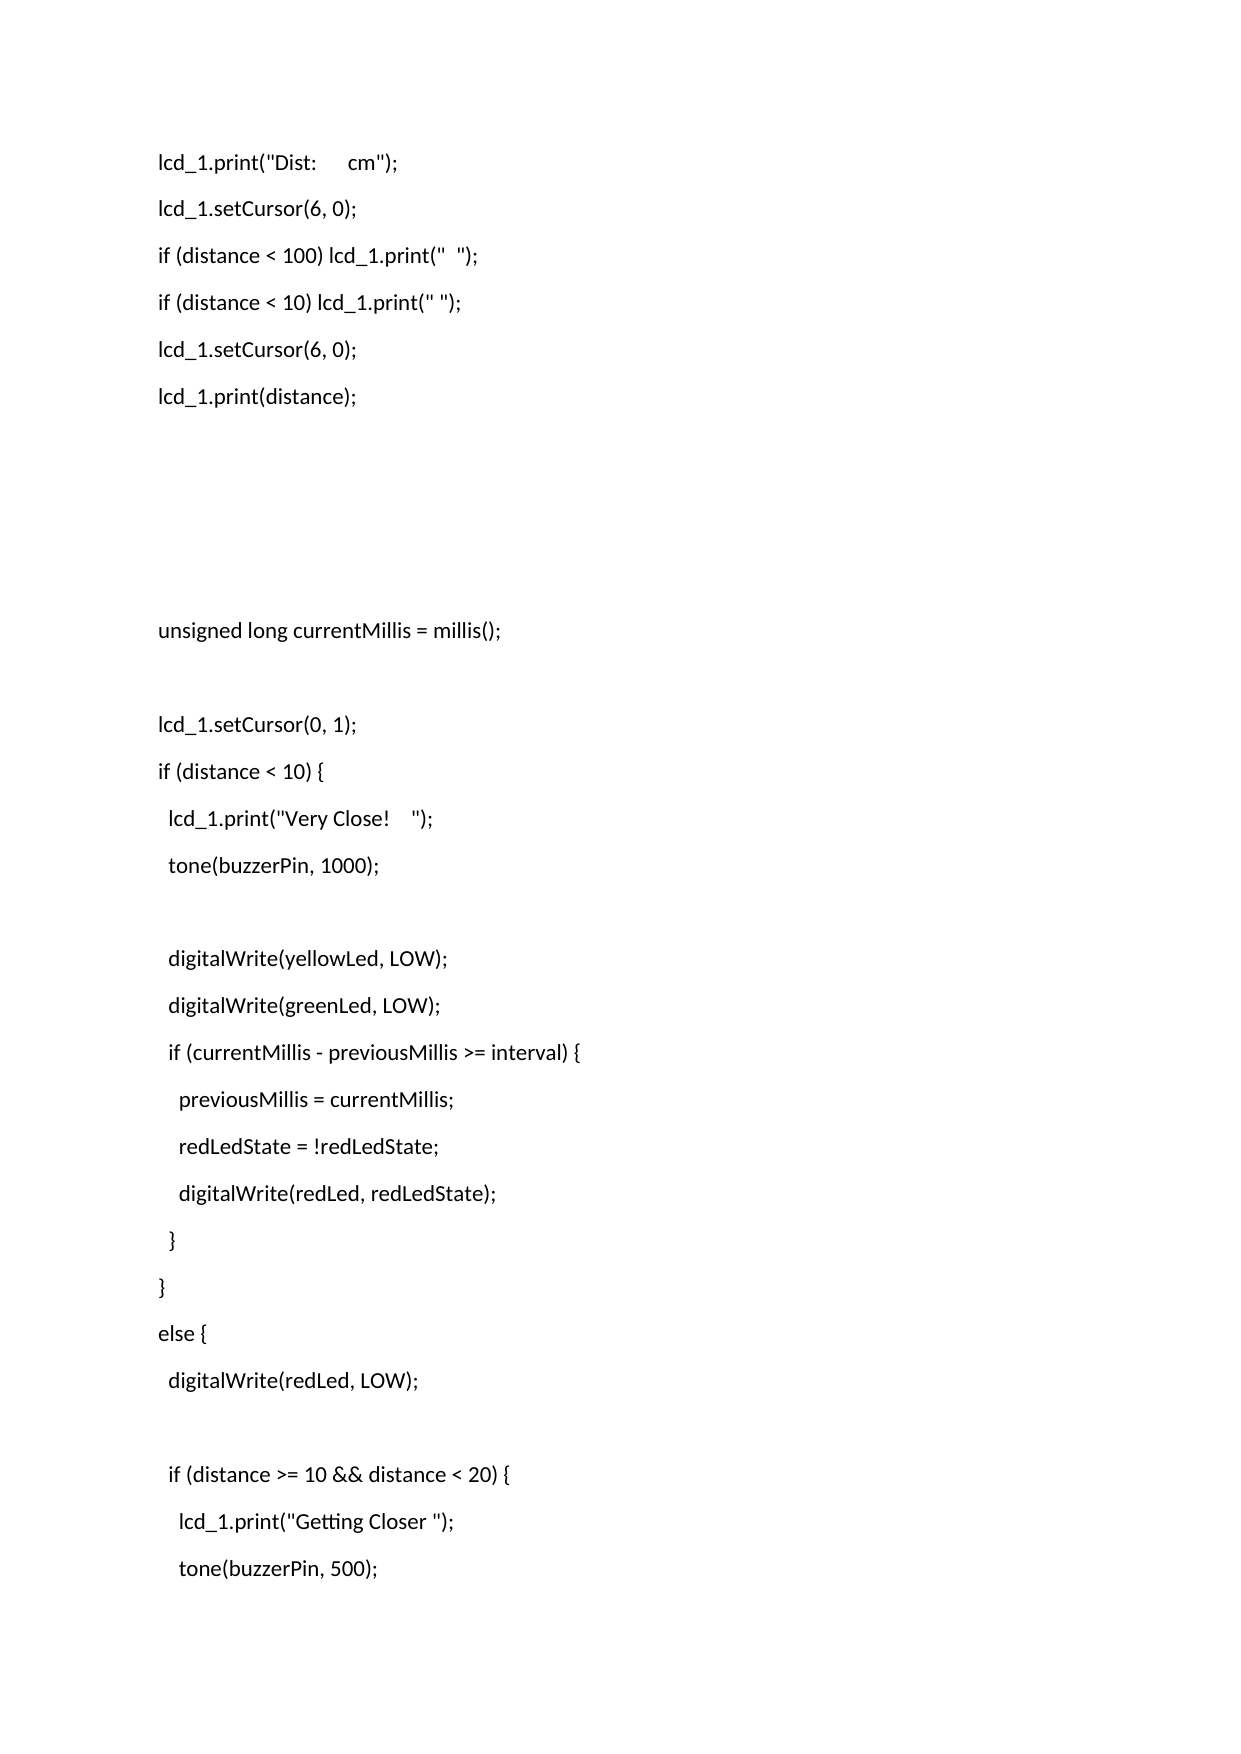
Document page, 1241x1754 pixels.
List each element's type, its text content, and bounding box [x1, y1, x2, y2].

text else { [148, 1319, 1093, 1347]
text if (distance < 10) lcd_1.print(" "); [148, 288, 1093, 316]
text if (distance < 100) lcd_1.print(" "); [148, 241, 1093, 269]
text lcd_1.setCursor(6, 0); [148, 335, 1093, 363]
text digitalWrite(redLed, LOW); [148, 1366, 1093, 1394]
text tone(buzzerPin, 1000); [148, 851, 1093, 879]
text digitalWrite(greenLed, LOW); [148, 991, 1093, 1019]
text lcd_1.setCursor(6, 0); [148, 194, 1093, 222]
text } [148, 1273, 1093, 1301]
text lcd_1.print("Getting Closer "); [148, 1507, 1093, 1535]
text } [148, 1226, 1093, 1254]
text tone(buzzerPin, 500); [148, 1554, 1093, 1582]
text lcd_1.print("Dist: cm"); [148, 148, 1093, 176]
text previousMillis = currentMillis; [148, 1085, 1093, 1113]
text lcd_1.setCursor(0, 1); [148, 710, 1093, 738]
text if (distance >= 10 && distance < 20) { [148, 1460, 1093, 1488]
text redLedState = !redLedState; [148, 1132, 1093, 1160]
text lcd_1.print(distance); [148, 382, 1093, 410]
text digitalWrite(yellowLed, LOW); [148, 944, 1093, 972]
text lcd_1.print("Very Close! "); [148, 804, 1093, 832]
text if (distance < 10) { [148, 757, 1093, 785]
text digitalWrite(redLed, redLedState); [148, 1179, 1093, 1207]
text if (currentMillis - previousMillis >= interval) { [148, 1038, 1093, 1066]
text unsigned long currentMillis = millis(); [148, 616, 1093, 644]
